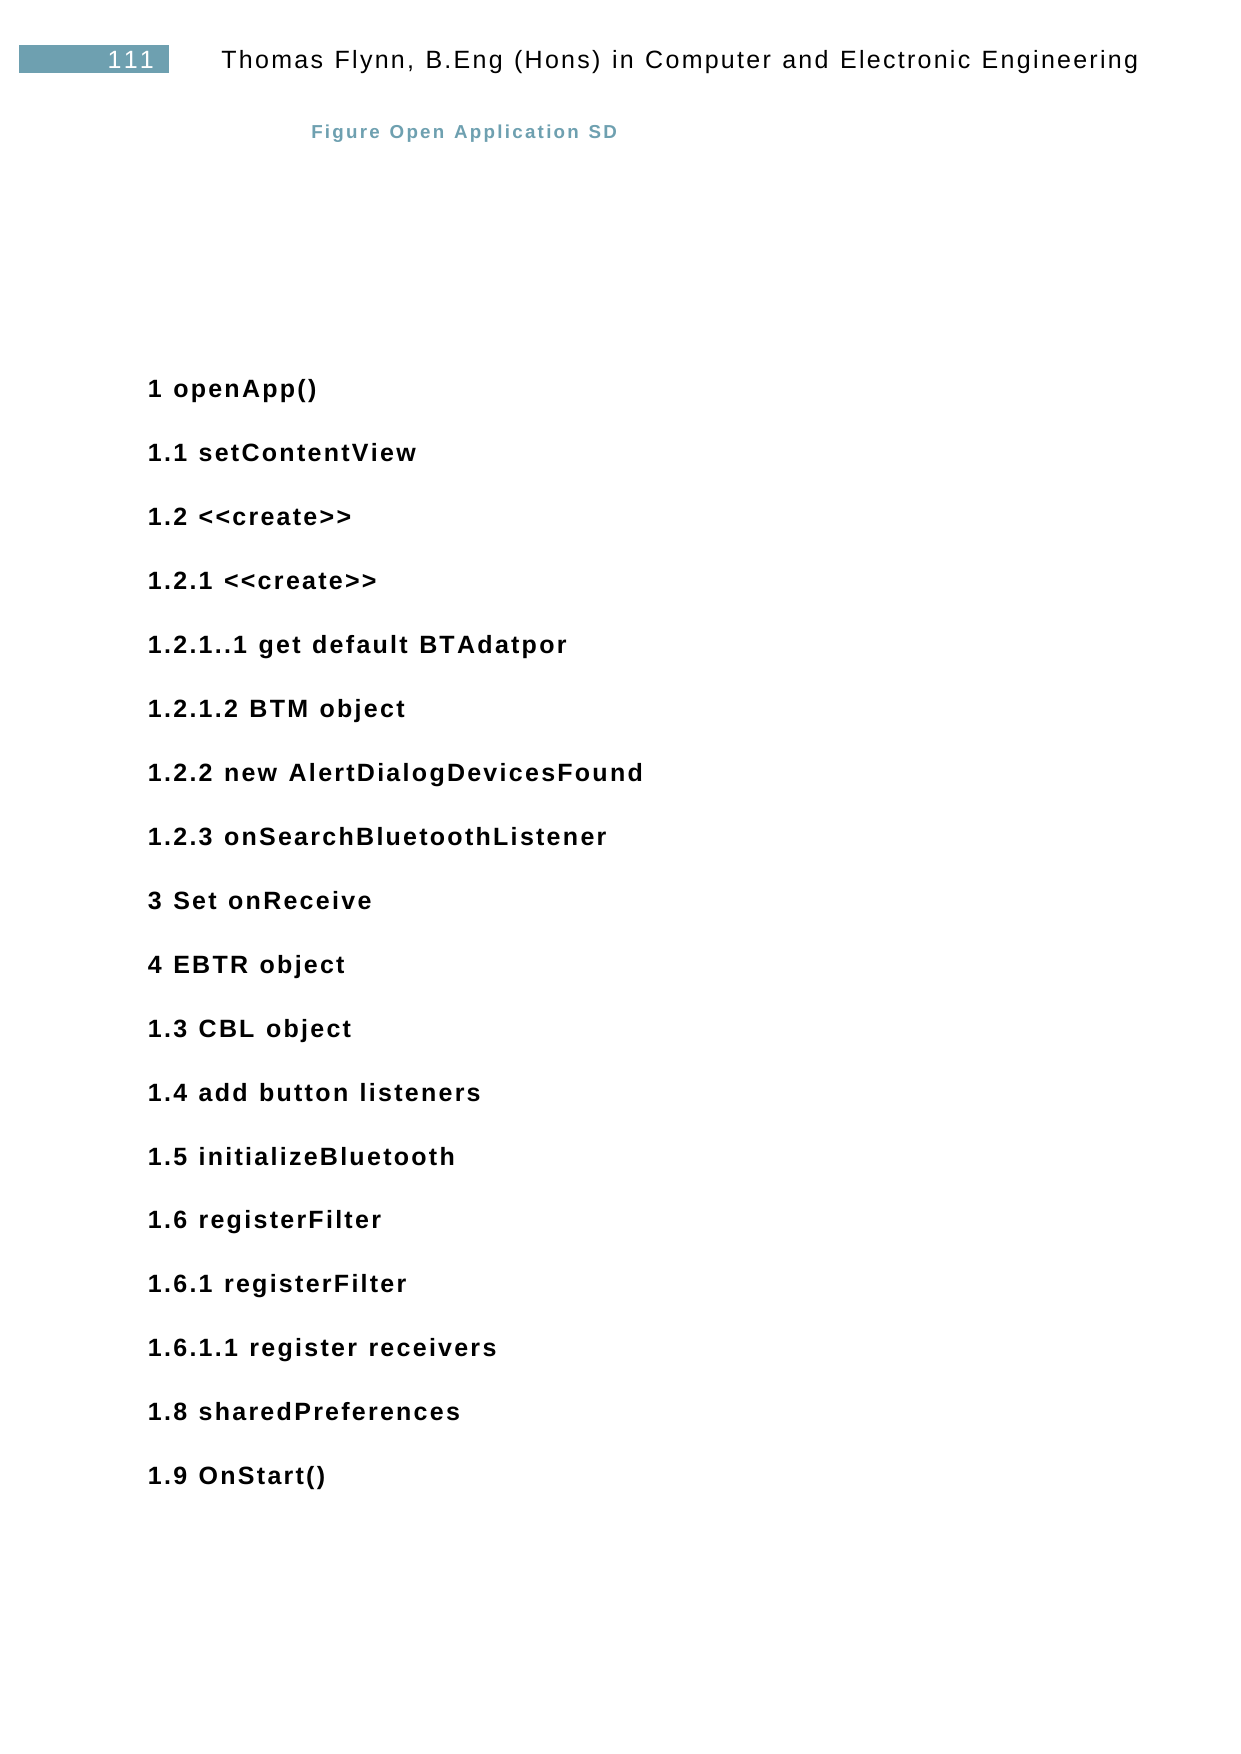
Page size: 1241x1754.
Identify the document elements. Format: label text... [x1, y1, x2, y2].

text 1.6 registerFilter [148, 1205, 1122, 1234]
text 3 Set onReceive [148, 886, 1122, 914]
text 1.2.1 <<create>> [148, 566, 1122, 594]
text 1.8 sharedPreferences [148, 1397, 1122, 1426]
text 1.5 initializeBluetooth [148, 1141, 1122, 1170]
text 1.2.1..1 get default BTAdatpor [148, 630, 1122, 658]
text 1.9 OnStart() [148, 1461, 1122, 1490]
text 1.2.2 new AlertDialogDevicesFound [148, 758, 1122, 786]
text 1.2 <<create>> [148, 502, 1122, 531]
text 1.3 CBL object [148, 1013, 1122, 1042]
text 1 openApp() [148, 374, 1122, 403]
text 1.6.1.1 register receivers [148, 1333, 1122, 1362]
text 1.4 add button listeners [148, 1077, 1122, 1106]
text 1.6.1 registerFilter [148, 1269, 1122, 1298]
text 4 EBTR object [148, 949, 1122, 978]
text 1.1 setContentView [148, 438, 1122, 467]
text 1.2.1.2 BTM object [148, 694, 1122, 722]
text 1.2.3 onSearchBluetoothListener [148, 822, 1122, 850]
